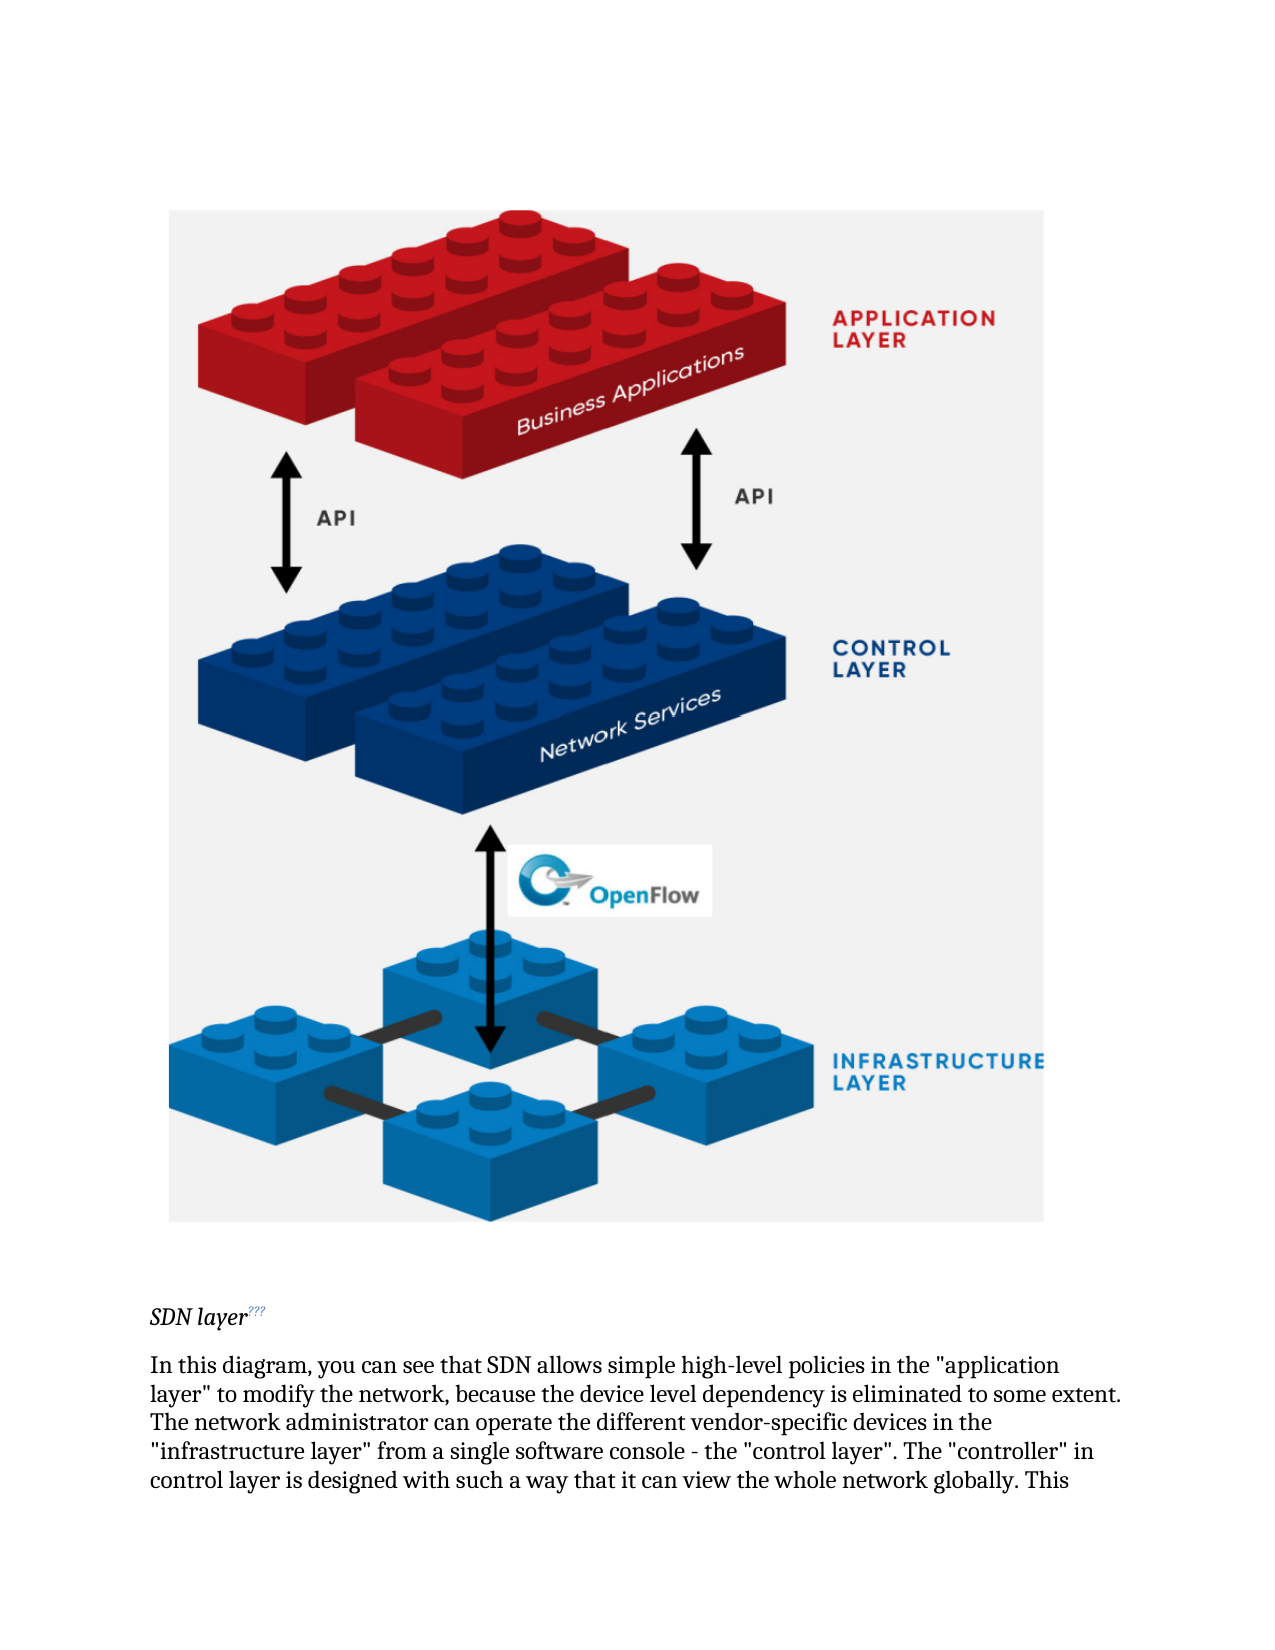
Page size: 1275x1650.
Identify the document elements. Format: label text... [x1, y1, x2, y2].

picture [168, 150, 1044, 1283]
text SDN layer??? [150, 1303, 1125, 1332]
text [150, 1351, 1125, 1494]
